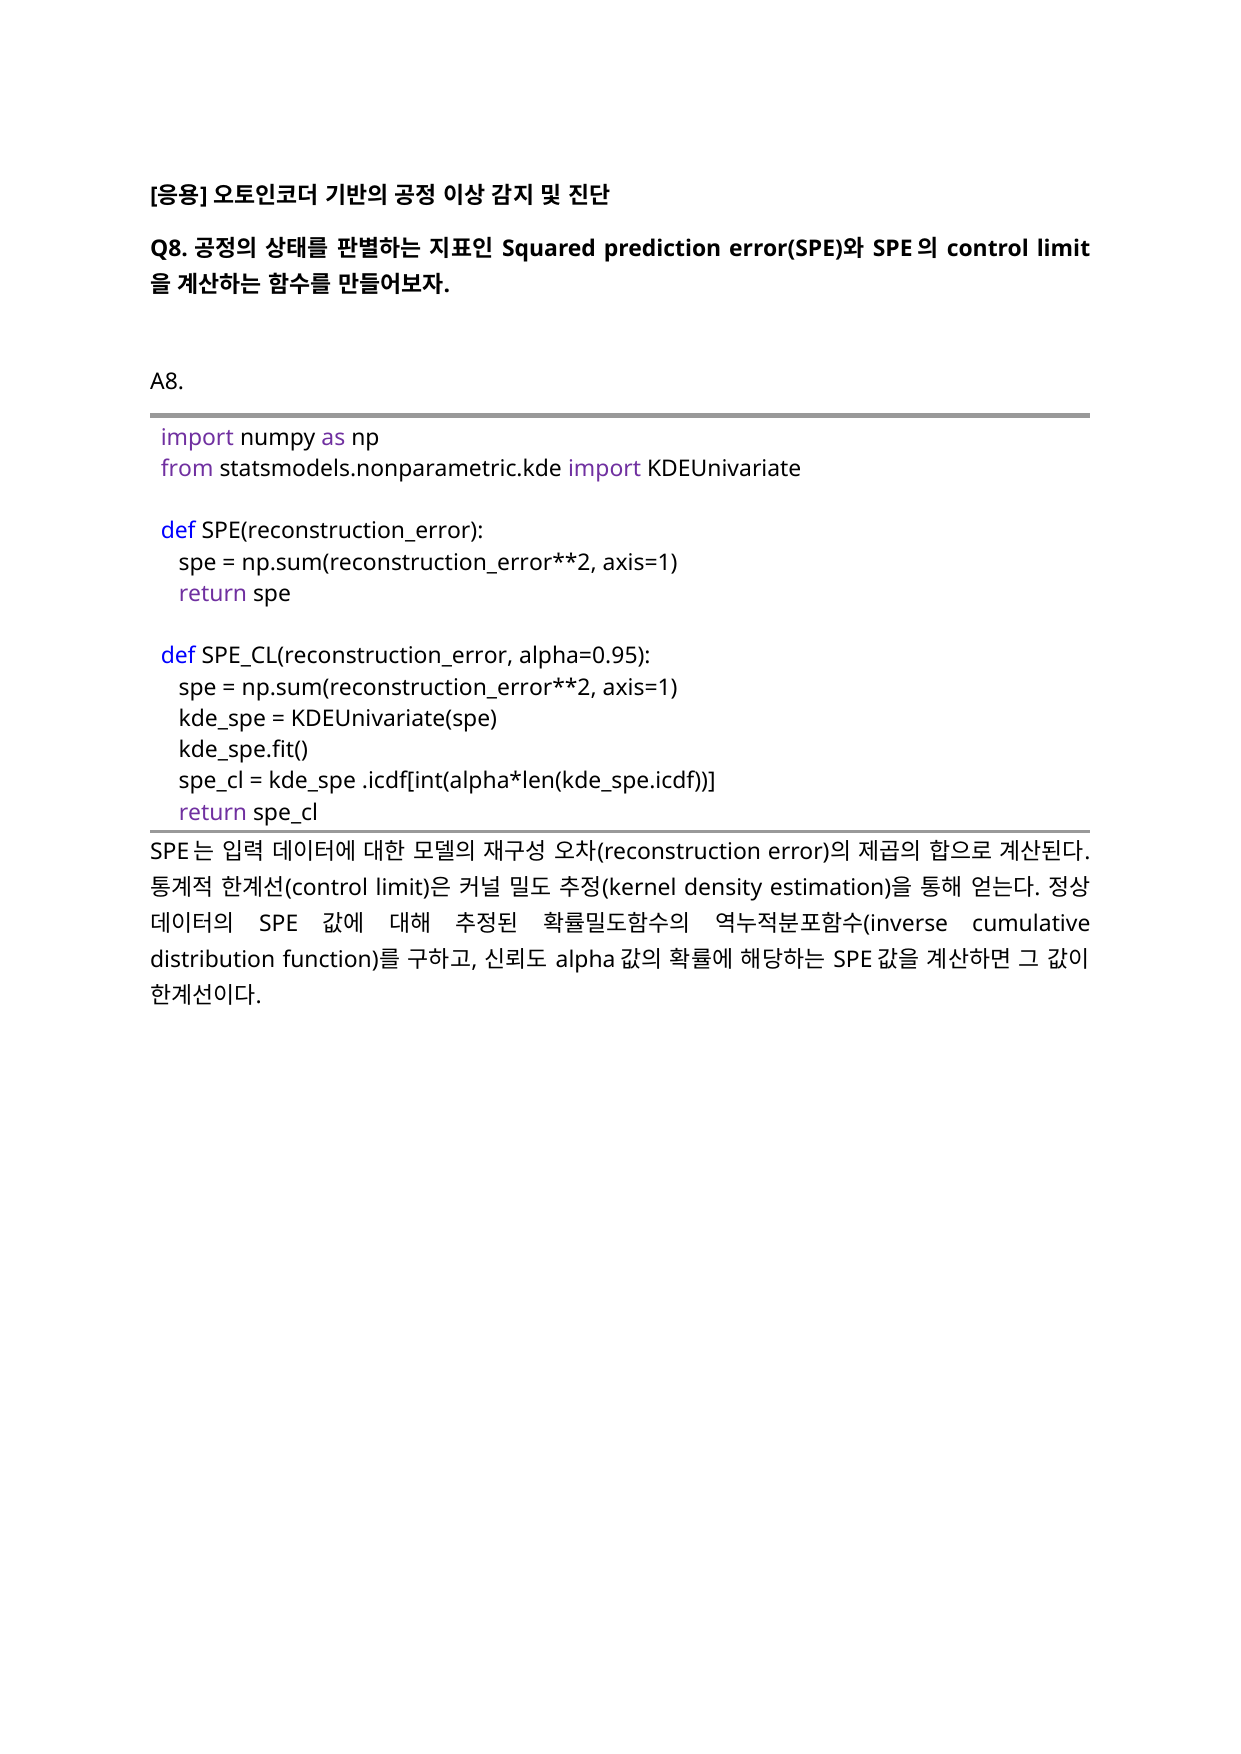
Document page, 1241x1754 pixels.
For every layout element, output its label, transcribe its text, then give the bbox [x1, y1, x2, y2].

subtitle [응용] 오토인코더 기반의 공정 이상 감지 및 진단 [150, 177, 1090, 211]
subtitle 공정의 상태를 판별하는 지표인 Squared prediction error(SPE)와 SPE의 control limit을 계산하는 함수를 만들어보자. [150, 230, 1090, 299]
table_header import numpy as np from statsmodels.nonparametric.kde import KDEUnivariate def SPE(reconstruction_error): spe = np.sum(reconstruction_error**2, axis=1) return spe def SPE_CL(reconstruction_error, alpha=0.95): spe = np.sum(reconstruction_error**2, axis=1) kde_spe = KDEUnivariate(spe) kde_spe.fit() spe_cl = kde_spe .icdf[int(alpha*len(kde_spe.icdf))] return spe_cl [150, 418, 1090, 830]
text SPE는 입력 데이터에 대한 모델의 재구성 오차(reconstruction error)의 제곱의 합으로 계산된다. 통계적 한계선(control limit)은 커널 밀도 추정(kernel density estimation)을 통해 얻는다. 정상 데이터의 SPE 값에 대해 추정된 확률밀도함수의 역누적분포함수(inverse cumulative distribution function)를 구하고, 신뢰도 alpha값의 확률에 해당하는 SPE값을 계산하면 그 값이 한계선이다. [150, 833, 1090, 1010]
